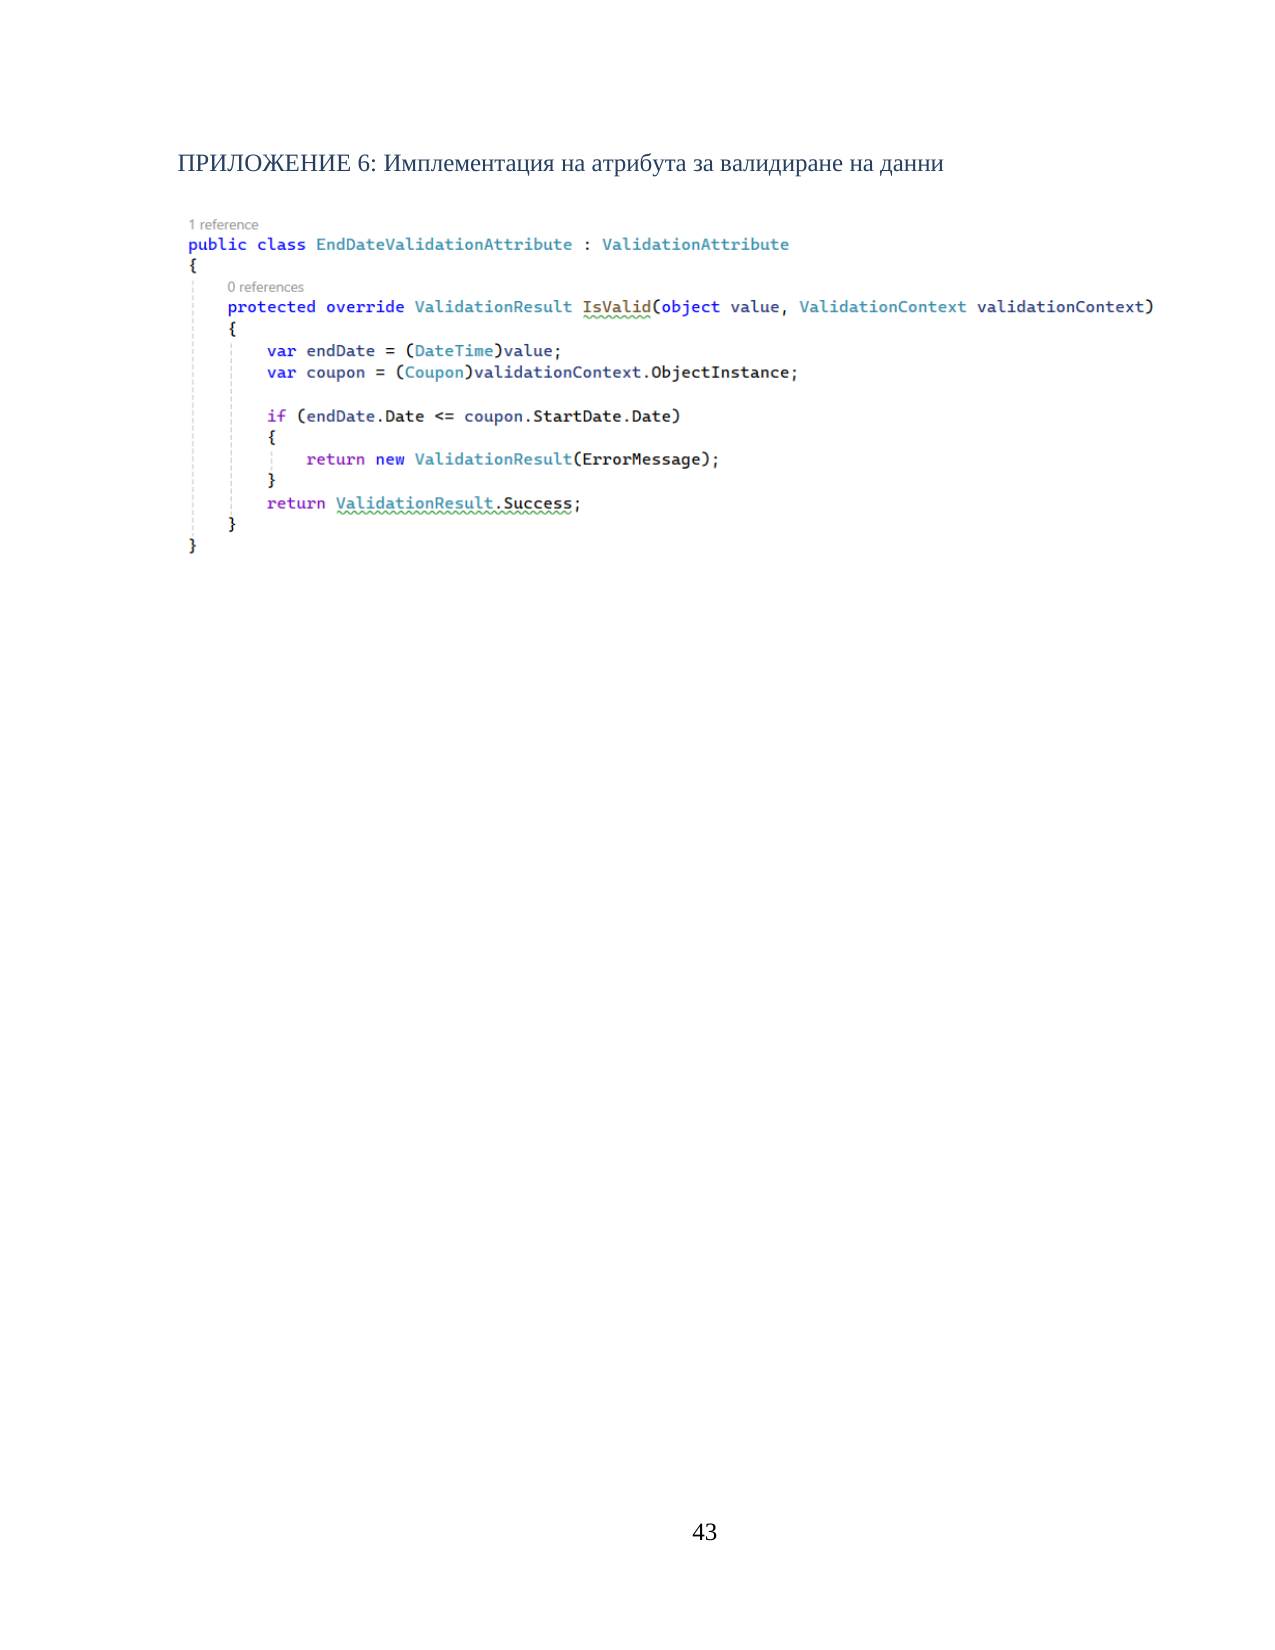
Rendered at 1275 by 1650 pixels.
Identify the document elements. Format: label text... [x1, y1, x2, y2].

subtitle ПРИЛОЖЕНИЕ 6: Имплементация на атрибута за валидиране на данни [177, 148, 1157, 176]
picture [176, 210, 1158, 573]
